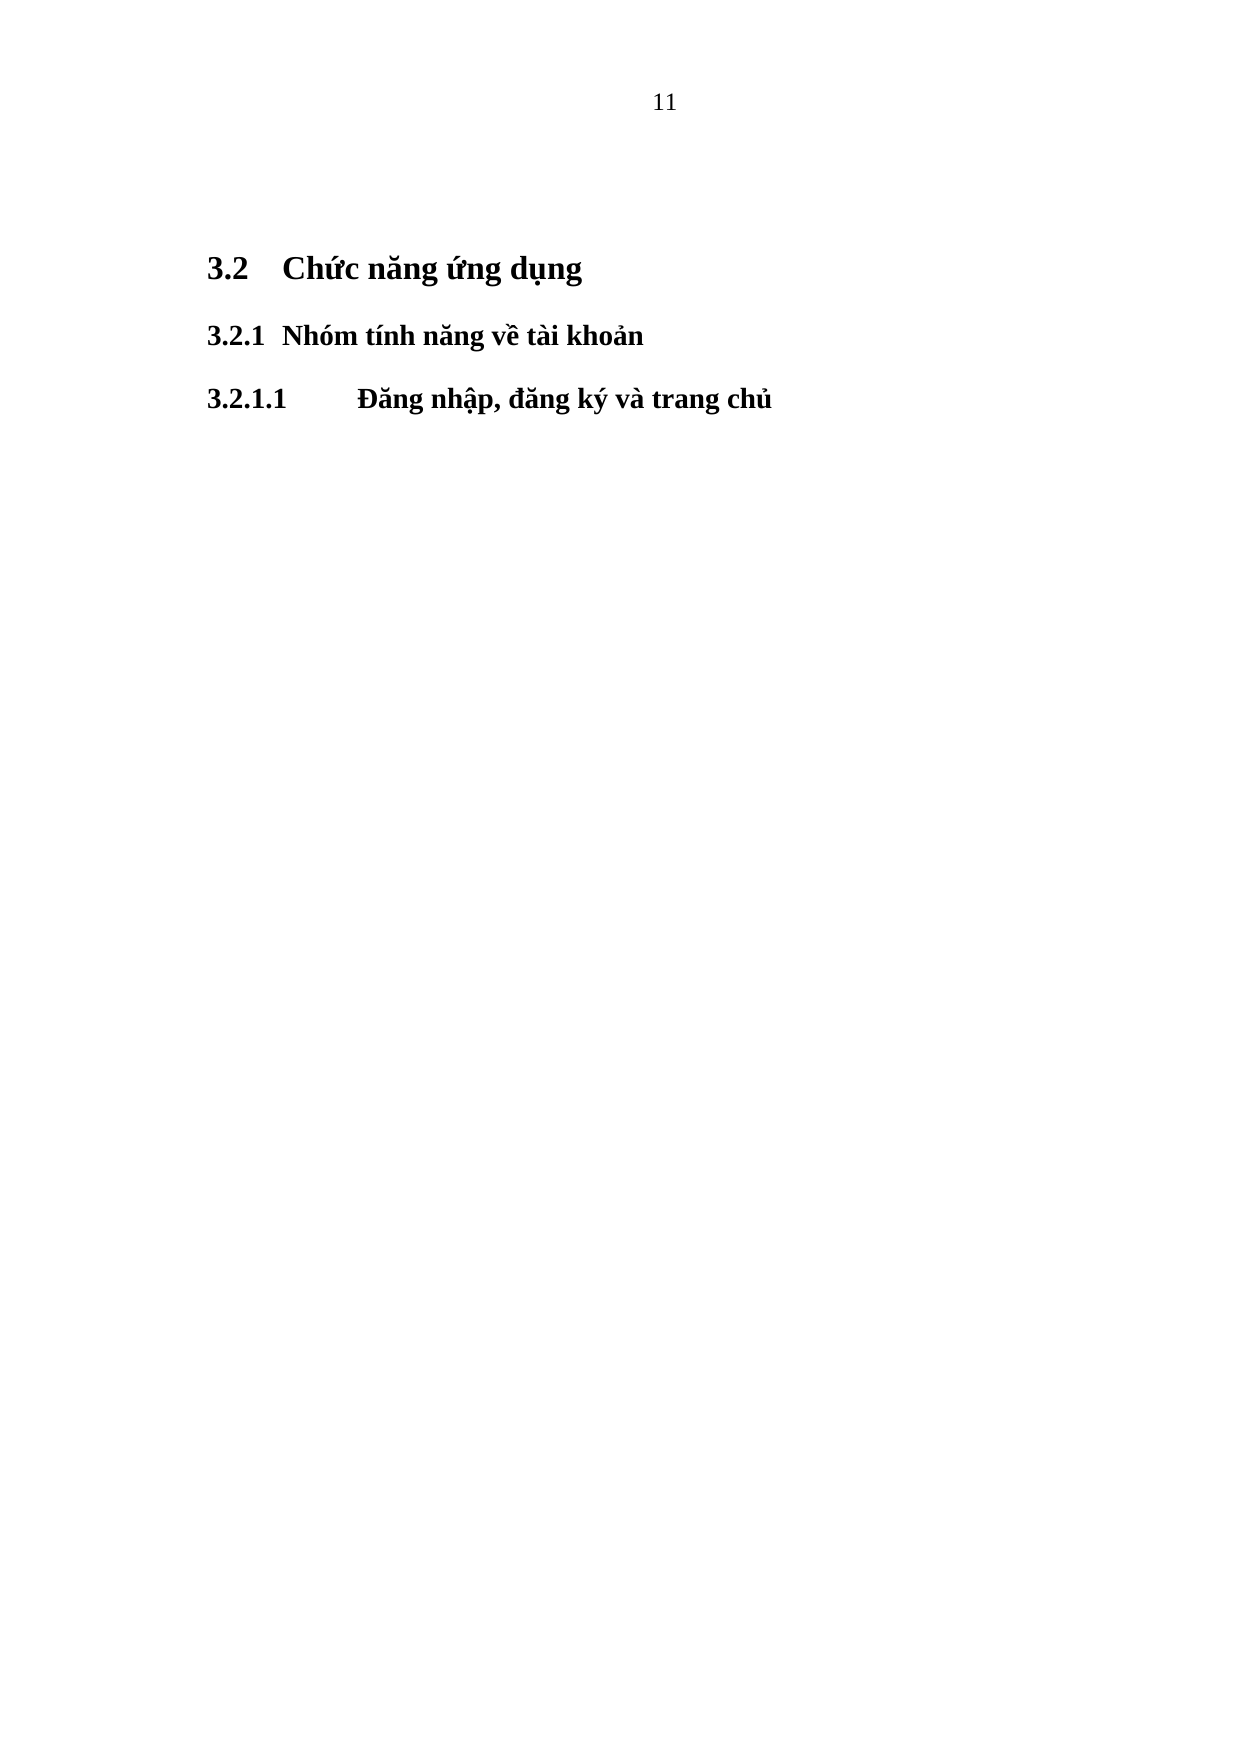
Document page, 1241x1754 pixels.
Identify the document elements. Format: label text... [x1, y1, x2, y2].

subtitle Đăng nhập, đăng ký và trang chủ [207, 381, 1122, 414]
subtitle Nhóm tính năng về tài khoản [207, 318, 1122, 352]
subtitle Chức năng ứng dụng [207, 248, 1122, 286]
